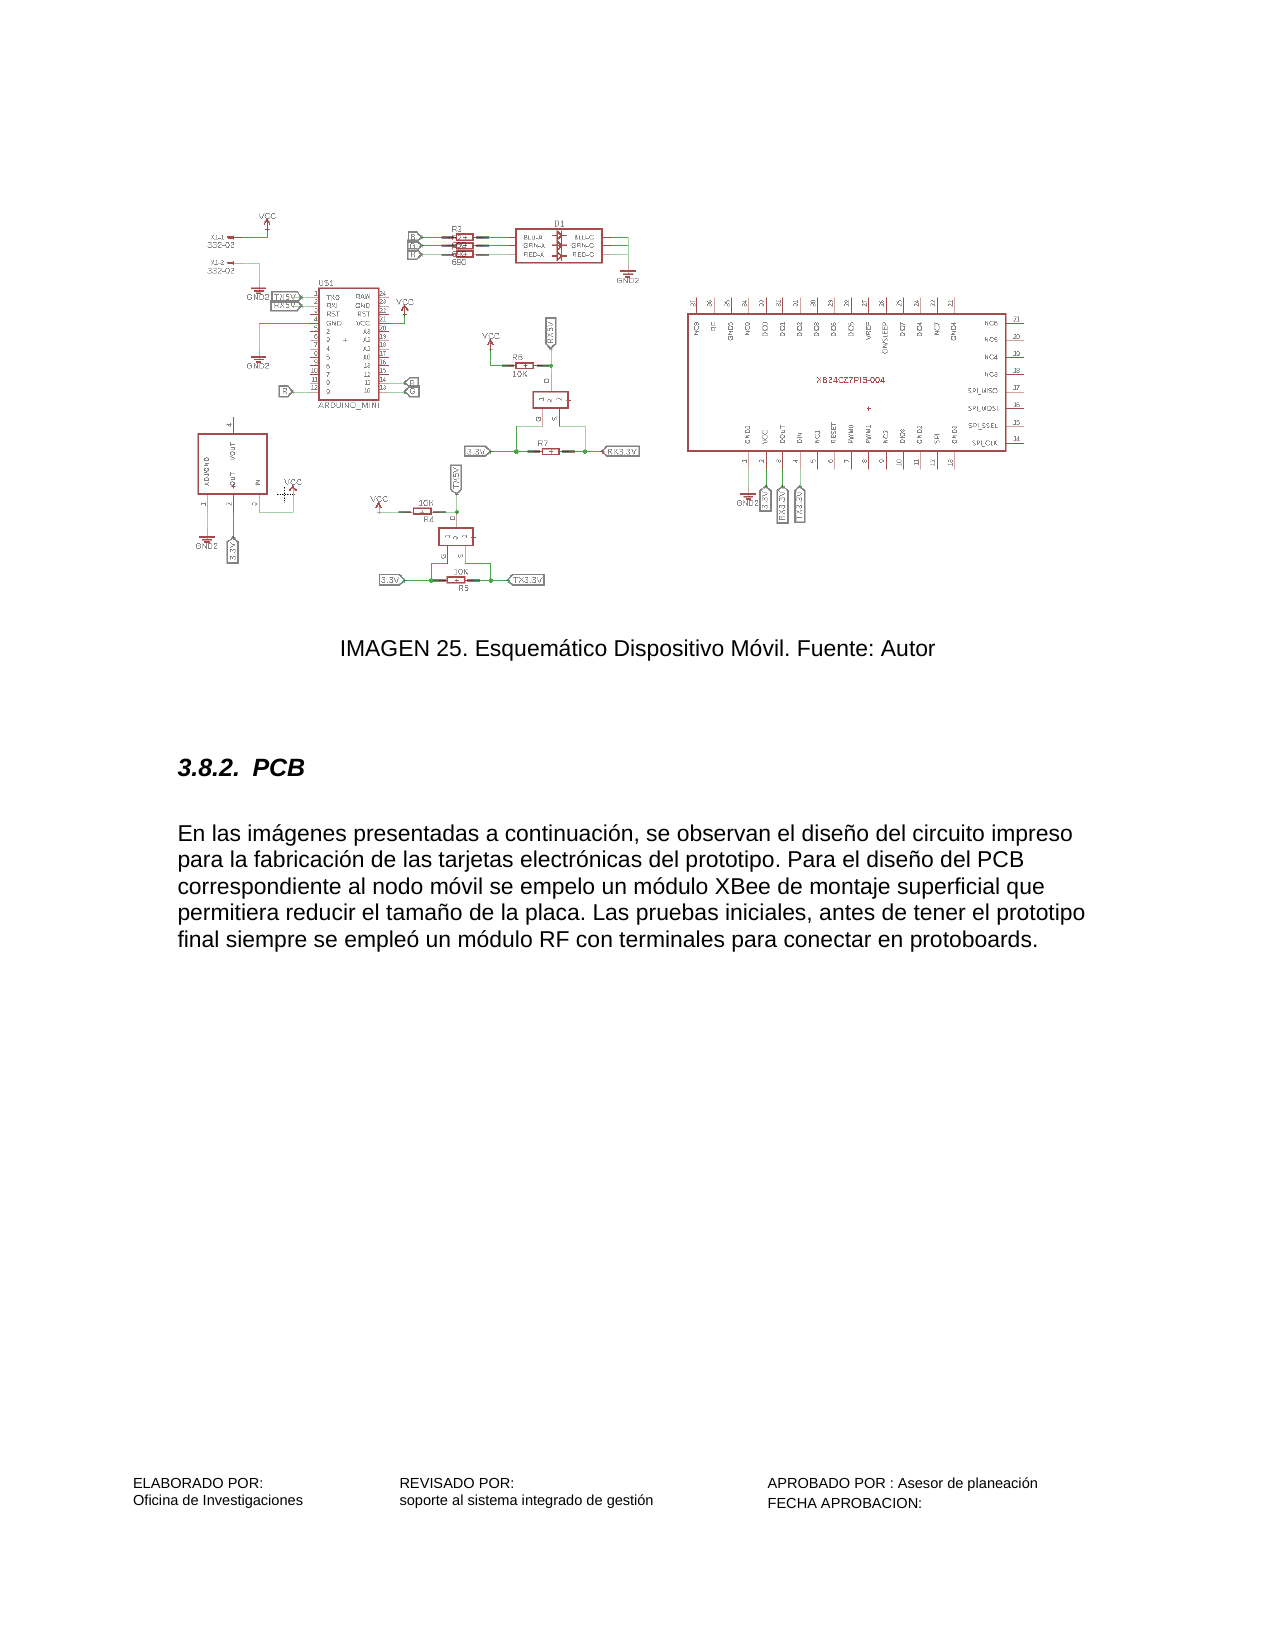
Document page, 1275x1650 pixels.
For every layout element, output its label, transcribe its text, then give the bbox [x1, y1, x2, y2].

picture [177, 177, 1041, 635]
text En las imágenes presentadas a continuación, se observan el diseño del circuito impreso para la fabricación de las tarjetas electrónicas del prototipo. Para el diseño del PCB correspondiente al nodo móvil se empelo un módulo XBee de montaje superficial que permitiera reducir el tamaño de la placa. Las pruebas iniciales, antes de tener el prototipo final siempre se empleó un módulo RF con terminales para conectar en protoboards. [177, 820, 1098, 952]
subtitle PCB [177, 752, 1098, 781]
text IMAGEN 25. Esquemático Dispositivo Móvil. Fuente: Autor [177, 634, 1098, 661]
